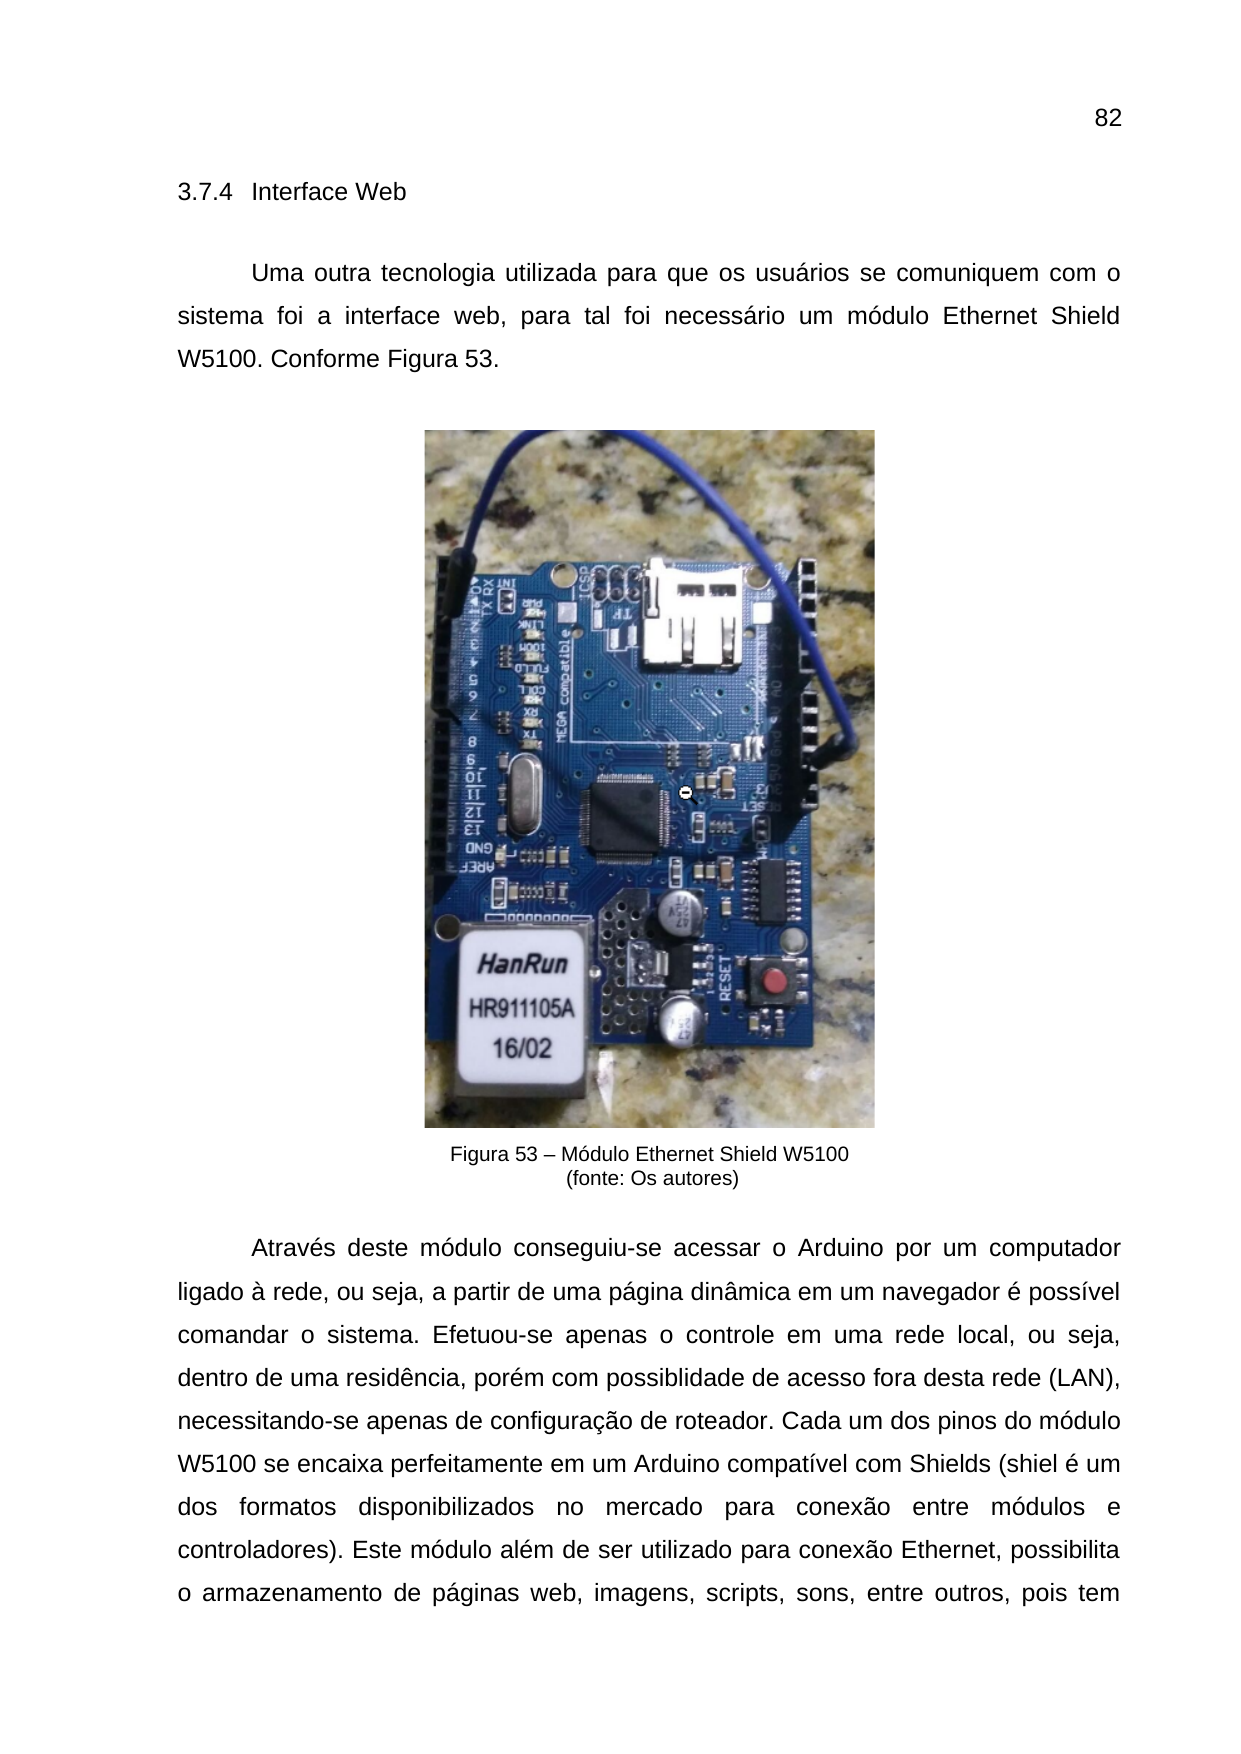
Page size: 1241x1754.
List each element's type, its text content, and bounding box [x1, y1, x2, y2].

subtitle Interface Web [177, 177, 1122, 206]
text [177, 1233, 1122, 1607]
text Uma outra tecnologia utilizada para que os usuários se comuniquem com o sistema foi a interface web, para tal foi necessário um módulo Ethernet Shield W5100. Conforme Figura 53. [177, 258, 1122, 373]
picture [424, 430, 875, 1128]
text Figura 53 – Módulo Ethernet Shield W5100 [177, 1142, 1122, 1166]
text (fonte: Os autores) [177, 1166, 1122, 1190]
